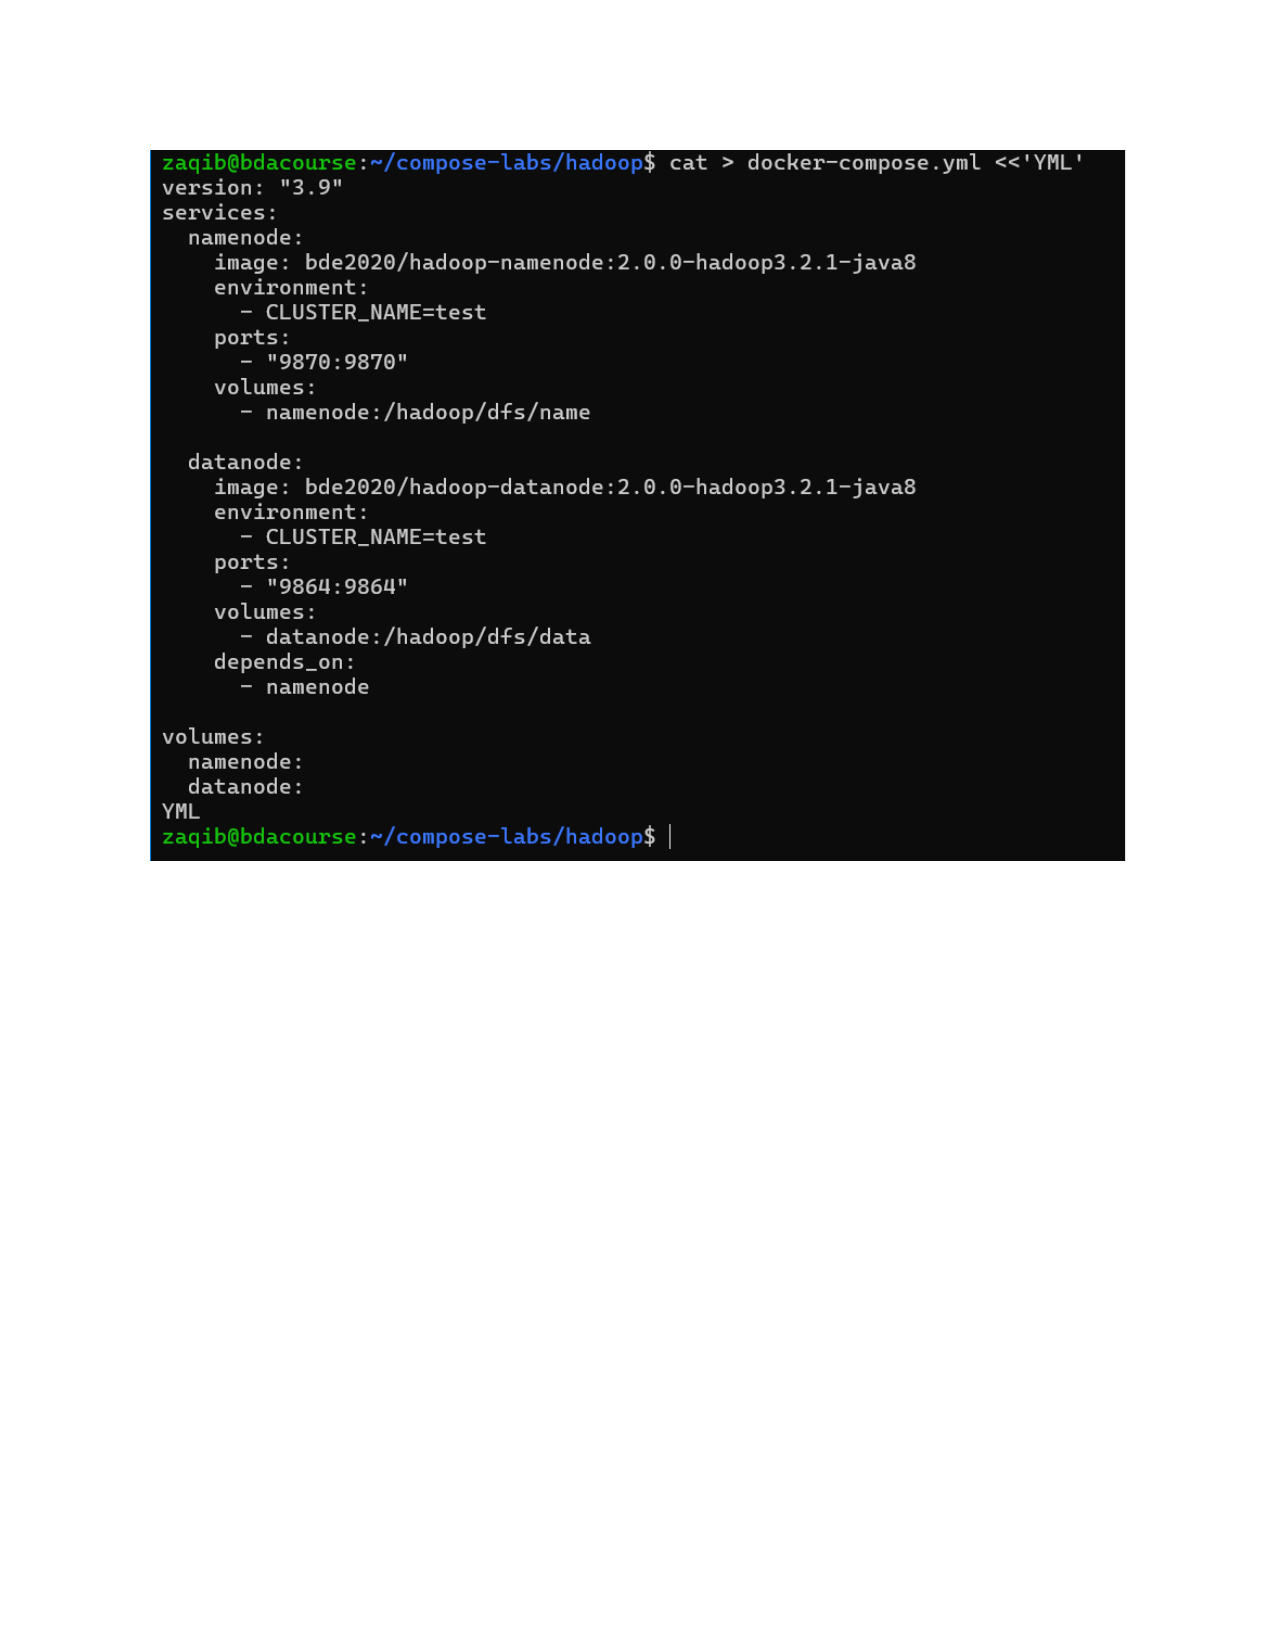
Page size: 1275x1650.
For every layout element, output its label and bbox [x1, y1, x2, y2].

picture [150, 150, 1125, 861]
